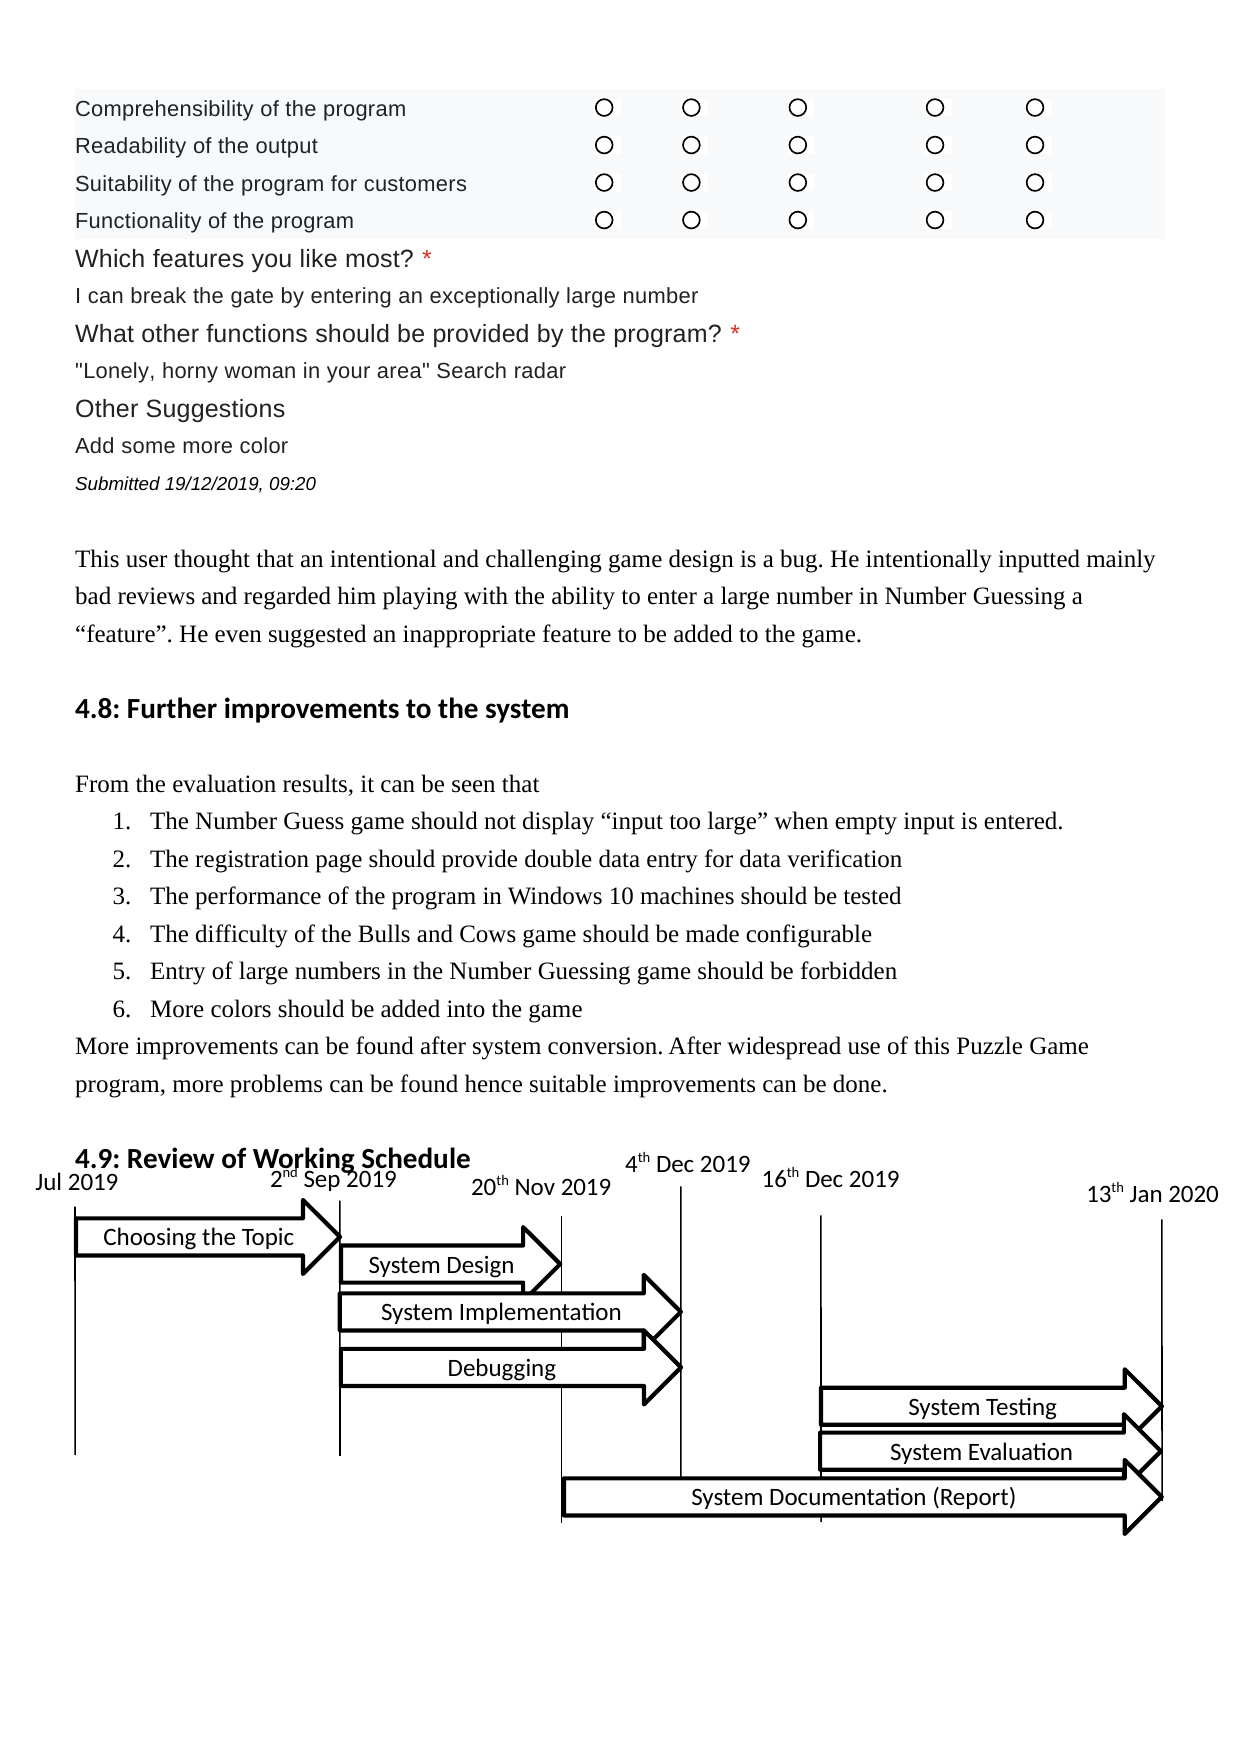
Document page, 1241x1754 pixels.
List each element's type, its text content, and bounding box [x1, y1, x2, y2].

list More colors should be added into the game [112, 989, 1165, 1027]
list The performance of the program in Windows 10 machines should be tested [112, 877, 1165, 914]
list Entry of large numbers in the Number Guessing game should be forbidden [112, 952, 1165, 989]
text Functionality of the program [75, 202, 1165, 239]
text Other Suggestions [75, 389, 1165, 427]
text From the evaluation results, it can be seen that [75, 764, 1165, 802]
subtitle 4.9: Review of Working Schedule [75, 1139, 1165, 1177]
text Add some more color [75, 427, 1165, 464]
text Suitability of the program for customers [75, 164, 1165, 202]
text Readability of the output [75, 127, 1165, 164]
text Submitted 19/12/2019, 09:20 [75, 464, 1165, 502]
text Which features you like most? * [75, 239, 1165, 277]
text This user thought that an intentional and challenging game design is a bug. He intentionally inputted mainly bad reviews and regarded him playing with the ability to enter a large number in Number Guessing a “feature”. He even suggested an inappropriate feature to be added to the game. [75, 539, 1165, 652]
text I can break the gate by entering an exceptionally large number [75, 277, 1165, 314]
text What other functions should be provided by the program? * [75, 314, 1165, 352]
list The difficulty of the Bulls and Cows game should be made configurable [112, 914, 1165, 952]
subtitle 4.8: Further improvements to the system [75, 689, 1165, 727]
list The registration page should provide double data entry for data verification [112, 839, 1165, 877]
text "Lonely, horny woman in your area" Search radar [75, 352, 1165, 389]
list The Number Guess game should not display “input too large” when empty input is entered. [112, 802, 1165, 839]
text Comprehensibility of the program [75, 89, 1165, 127]
text More improvements can be found after system conversion. After widespread use of this Puzzle Game program, more problems can be found hence suitable improvements can be done. [75, 1027, 1165, 1102]
